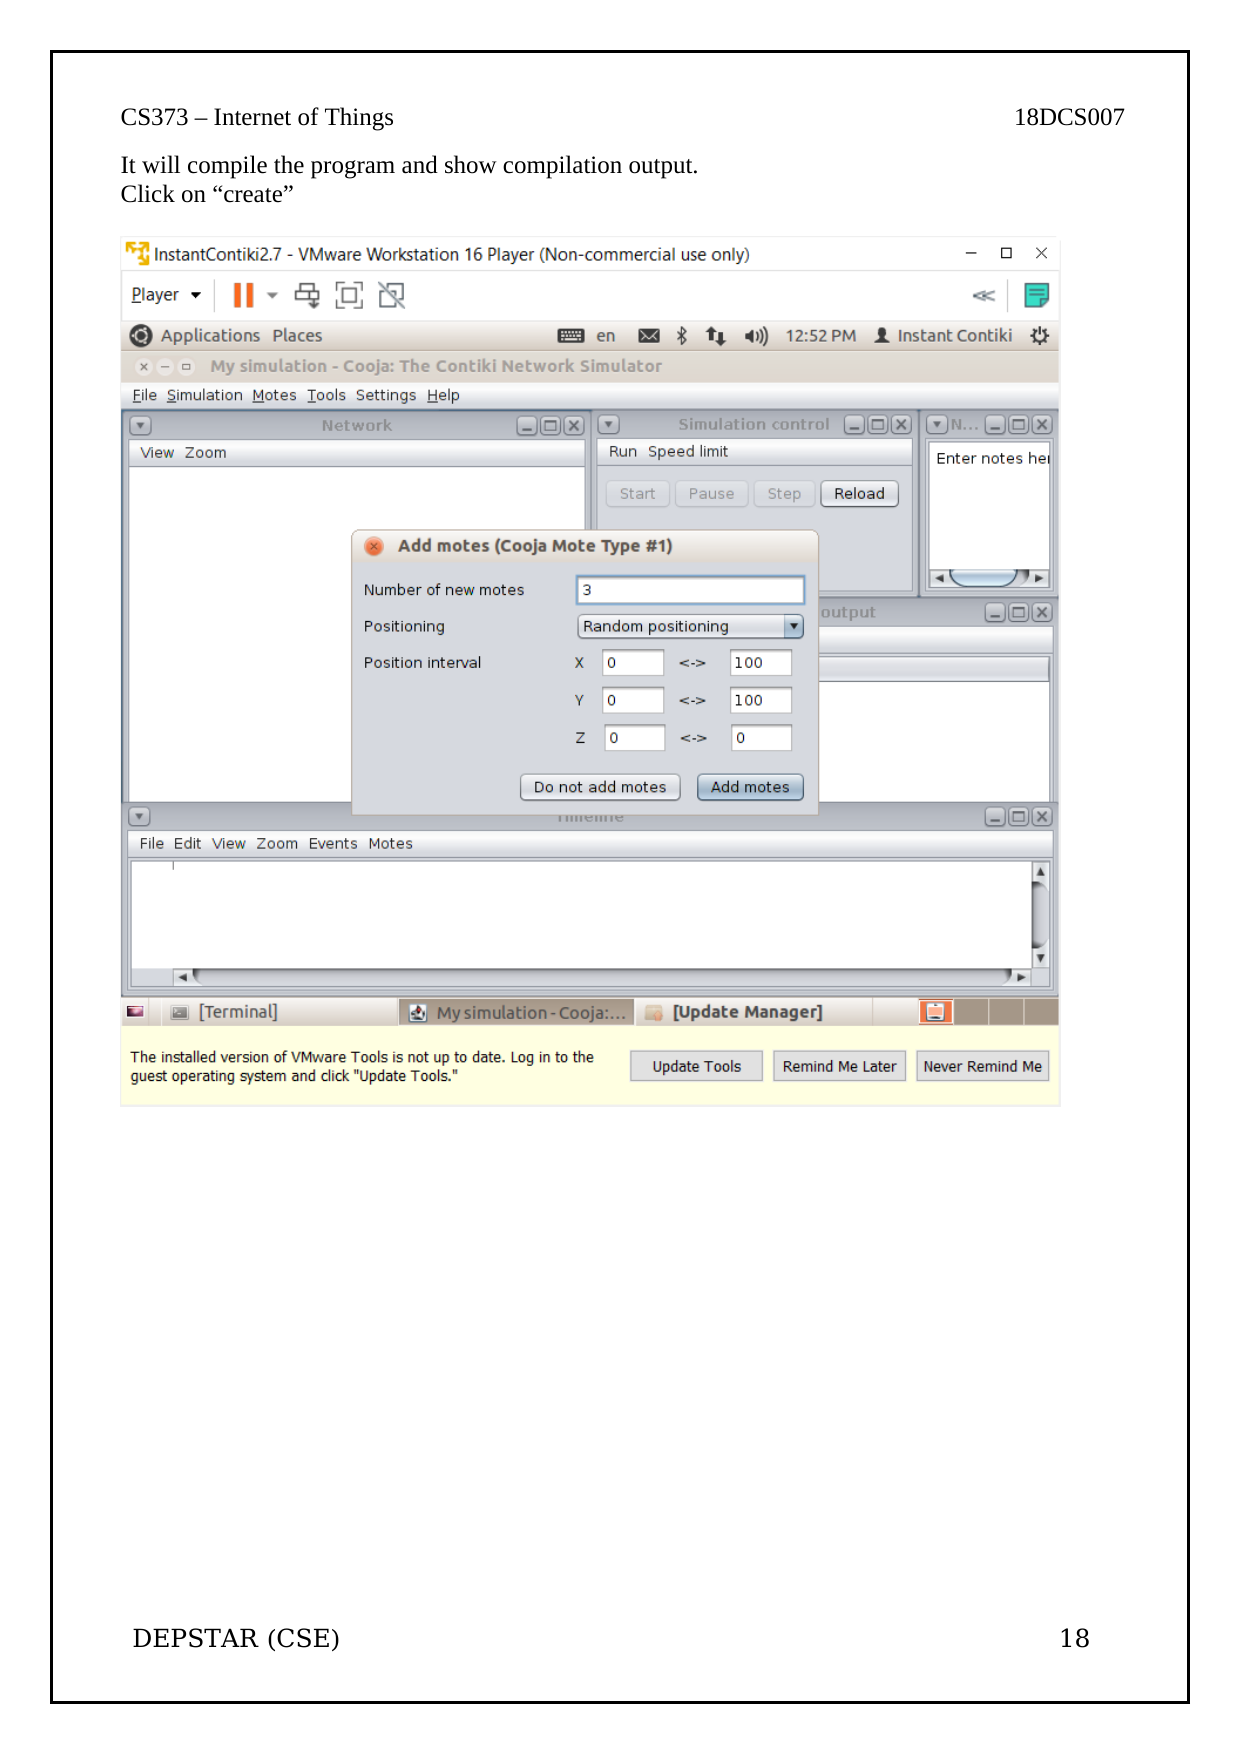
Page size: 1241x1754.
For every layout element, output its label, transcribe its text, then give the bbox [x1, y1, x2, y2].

text It will compile the program and show compilation output. [120, 150, 1090, 179]
picture [120, 236, 1061, 1107]
text Click on “create” [120, 179, 1090, 207]
